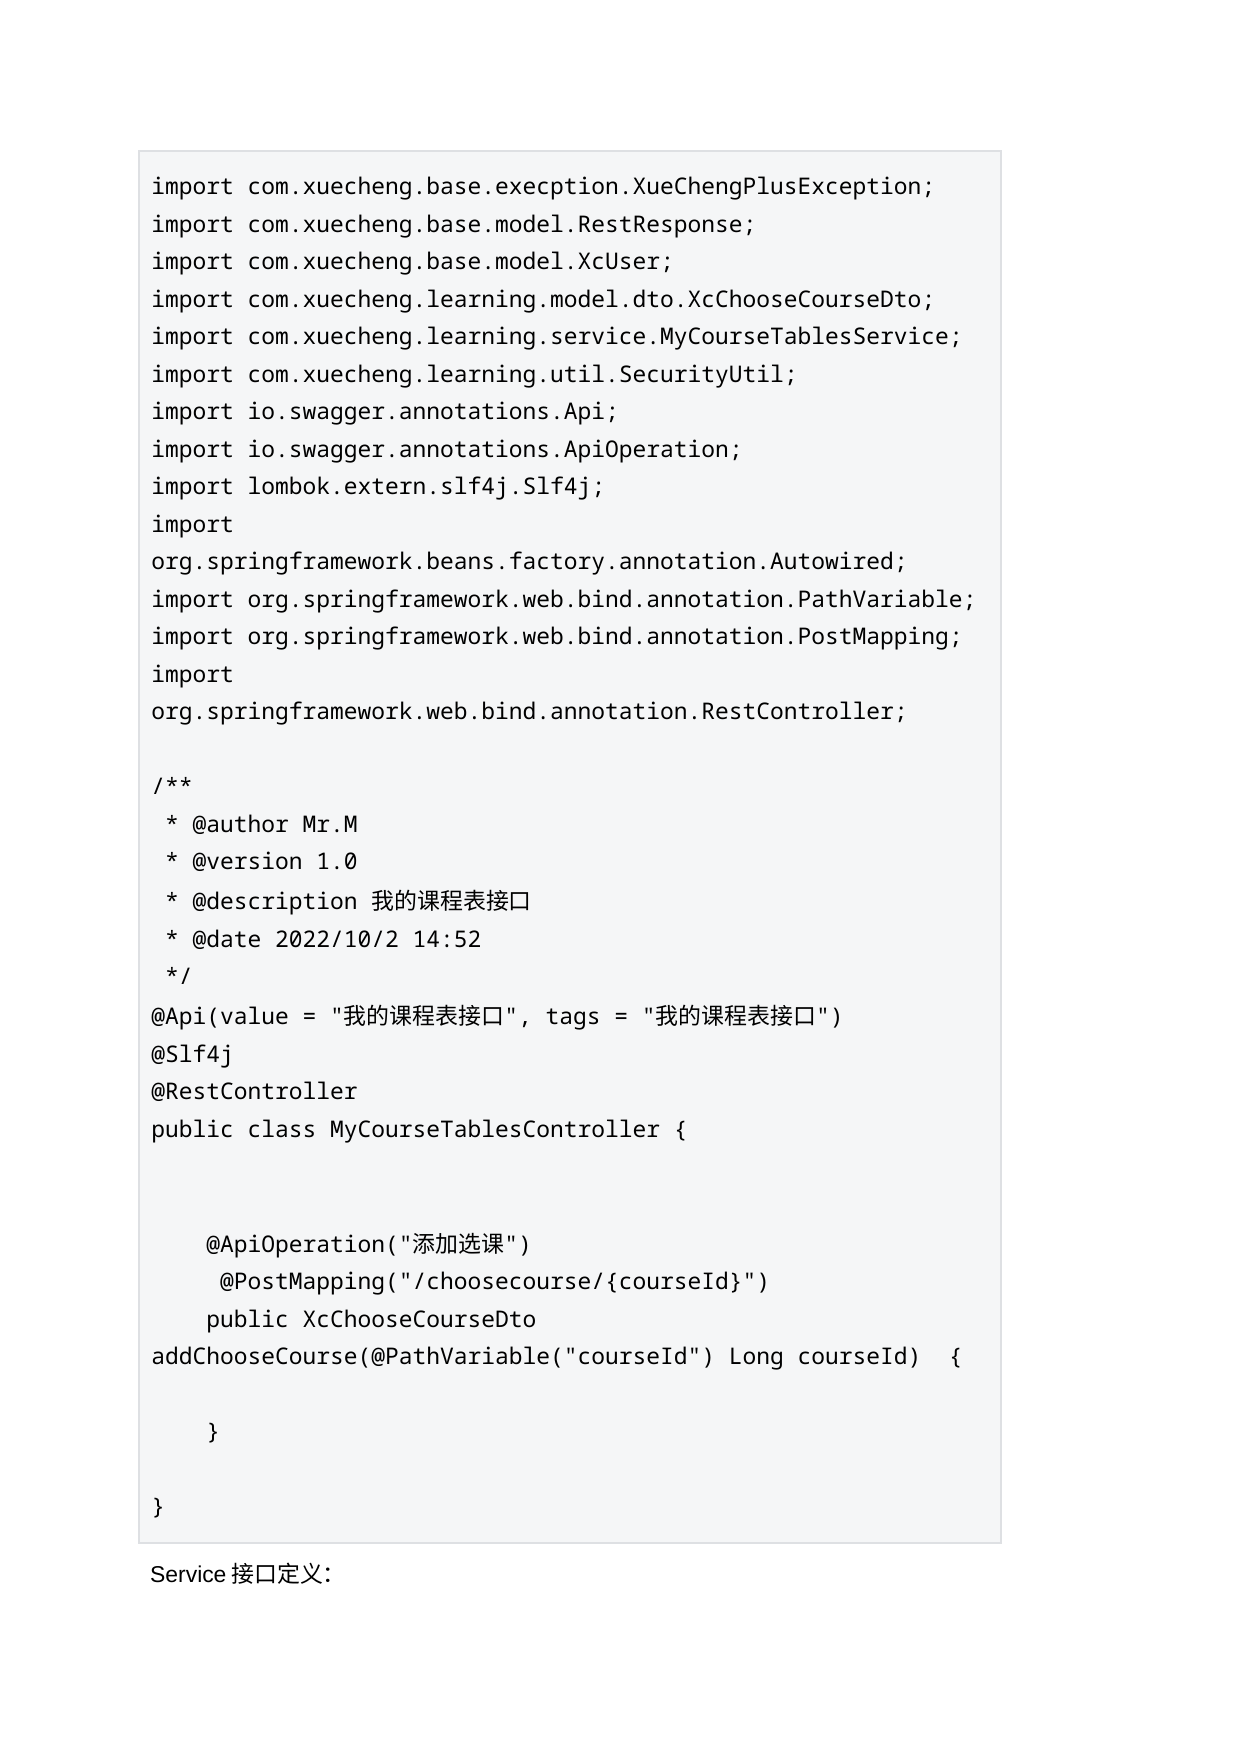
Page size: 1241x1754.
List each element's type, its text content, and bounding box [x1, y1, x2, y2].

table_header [140, 152, 1000, 1542]
text Service接口定义： [150, 1556, 1090, 1589]
